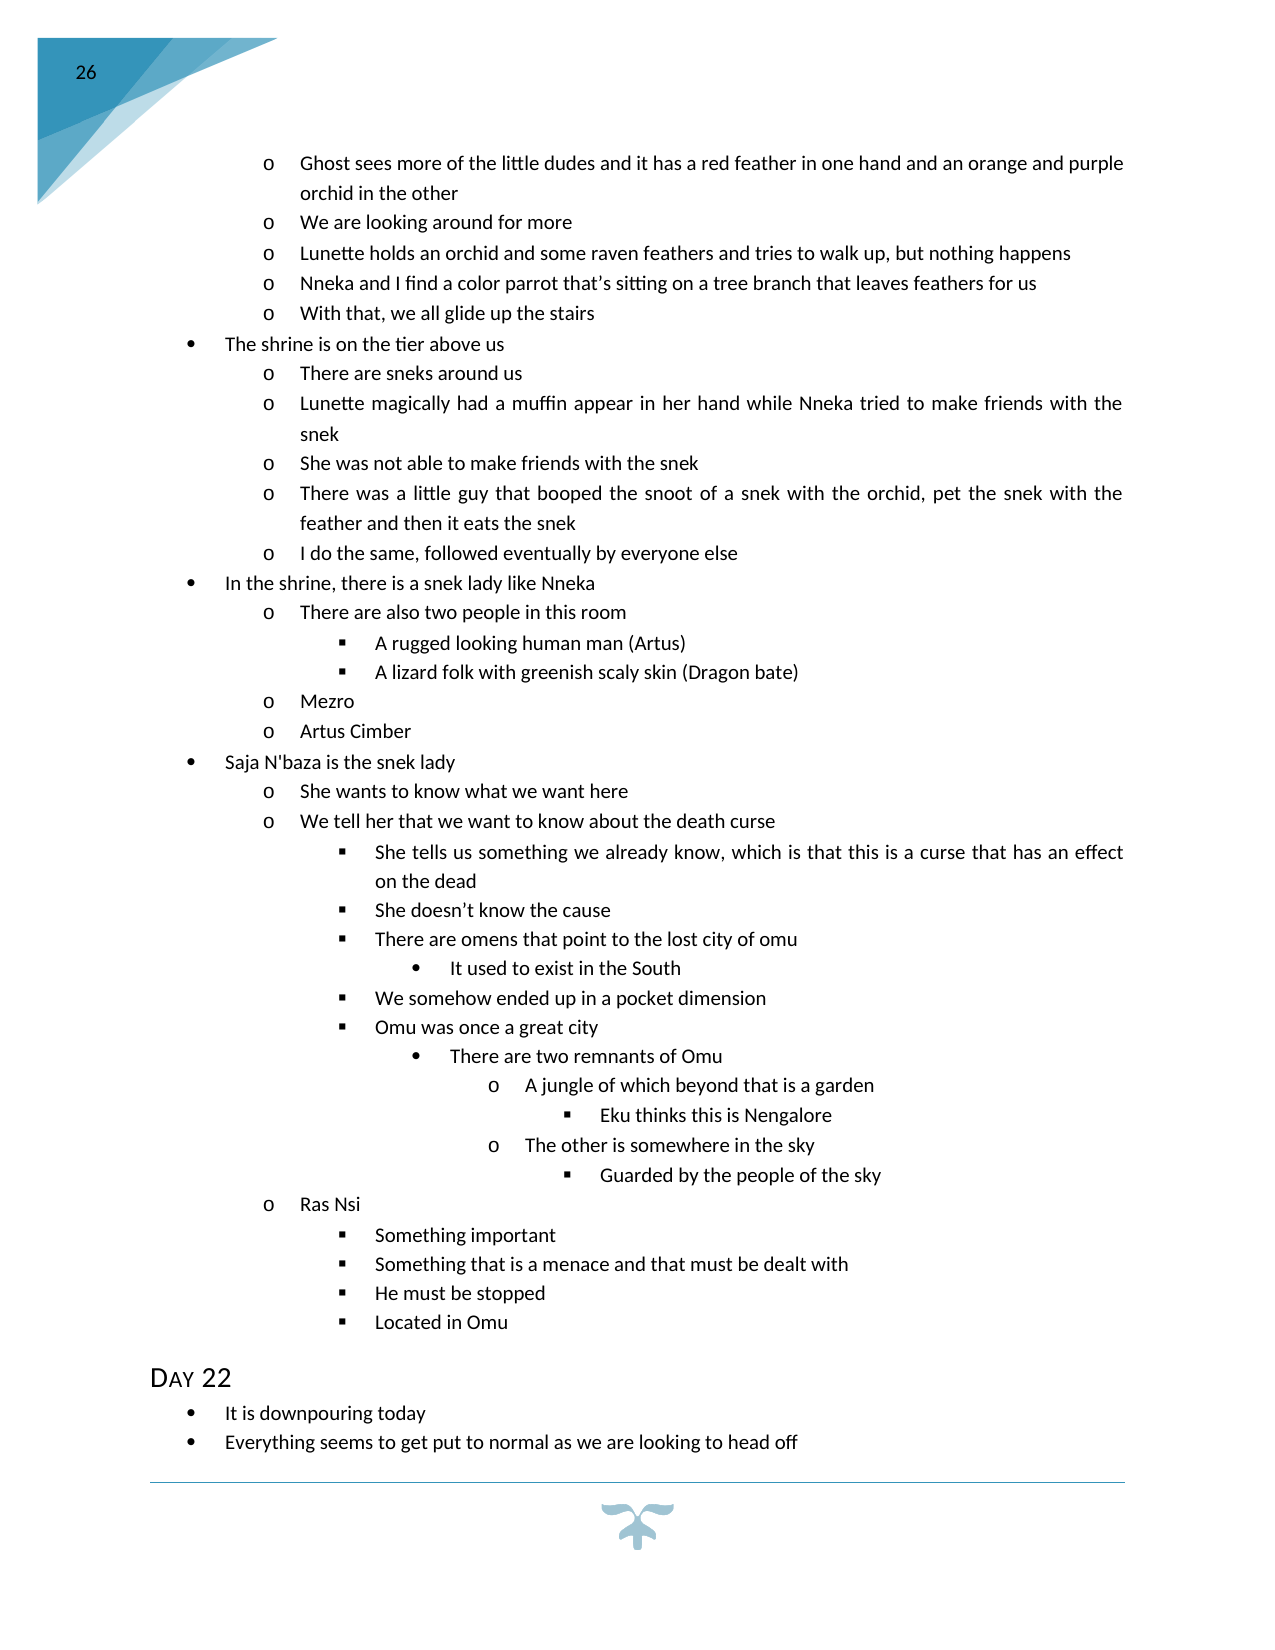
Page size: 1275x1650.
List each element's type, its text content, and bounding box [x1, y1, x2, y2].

list Mezro [262, 688, 1125, 714]
list Artus Cimber [262, 718, 1125, 745]
list There are two remnants of Omu [412, 1043, 1125, 1068]
list We are looking around for more [262, 209, 1125, 236]
list In the shrine, there is a snek lady like Nneka [187, 570, 1125, 596]
list Eku thinks this is Nengalore [562, 1103, 1125, 1128]
list There are also two people in this room [262, 599, 1125, 626]
list There are omens that point to the lost city of omu [337, 926, 1125, 952]
list Everything seems to get put to normal as we are looking to head off [187, 1429, 1125, 1455]
picture [37, 37, 279, 206]
list Lunette magically had a muffin appear in her hand while Nneka tried to make friends with the snek [262, 391, 1125, 446]
list A rugged looking human man (Artus) [337, 630, 1125, 655]
list The other is somewhere in the sky [487, 1132, 1125, 1158]
list Lunette holds an orchid and some raven feathers and tries to walk up, but nothing happens [262, 240, 1125, 266]
list Saja N'baza is the snek lady [187, 749, 1125, 774]
list It used to exist in the South [412, 956, 1125, 981]
list We somehow ended up in a pocket dimension [337, 985, 1125, 1010]
list She wants to know what we want here [262, 778, 1125, 804]
list There are sneks around us [262, 360, 1125, 387]
list It is downpouring today [187, 1400, 1125, 1426]
list A jungle of which beyond that is a garden [487, 1072, 1125, 1099]
list She was not able to make friends with the snek [262, 450, 1125, 476]
list Omu was once a great city [337, 1014, 1125, 1039]
list Ras Nsi [262, 1191, 1125, 1218]
subtitle Day 22 [150, 1359, 1125, 1395]
list Guarded by the people of the sky [562, 1162, 1125, 1188]
list A lizard folk with greenish scaly skin (Dragon bate) [337, 659, 1125, 684]
list Located in Omu [337, 1309, 1125, 1335]
list She doesn’t know the cause [337, 897, 1125, 923]
list Something that is a menace and that must be dealt with [337, 1251, 1125, 1276]
list There was a little guy that booped the snoot of a snek with the orchid, pet the snek with the feather and then it eats the snek [262, 480, 1125, 536]
list Nneka and I find a color parrot that’s sitting on a tree branch that leaves feathers for us [262, 270, 1125, 297]
list Ghost sees more of the little dudes and it has a red feather in one hand and an orange and purple orchid in the other [262, 150, 1125, 206]
list I do the same, followed eventually by everyone else [262, 540, 1125, 566]
list Something important [337, 1222, 1125, 1247]
list She tells us something we already know, which is that this is a curse that has an effect on the dead [337, 839, 1125, 893]
list He must be stopped [337, 1280, 1125, 1306]
list We tell her that we want to know about the death curse [262, 808, 1125, 835]
list With that, we all glide up the stairs [262, 301, 1125, 327]
list The shrine is on the tier above us [187, 331, 1125, 356]
